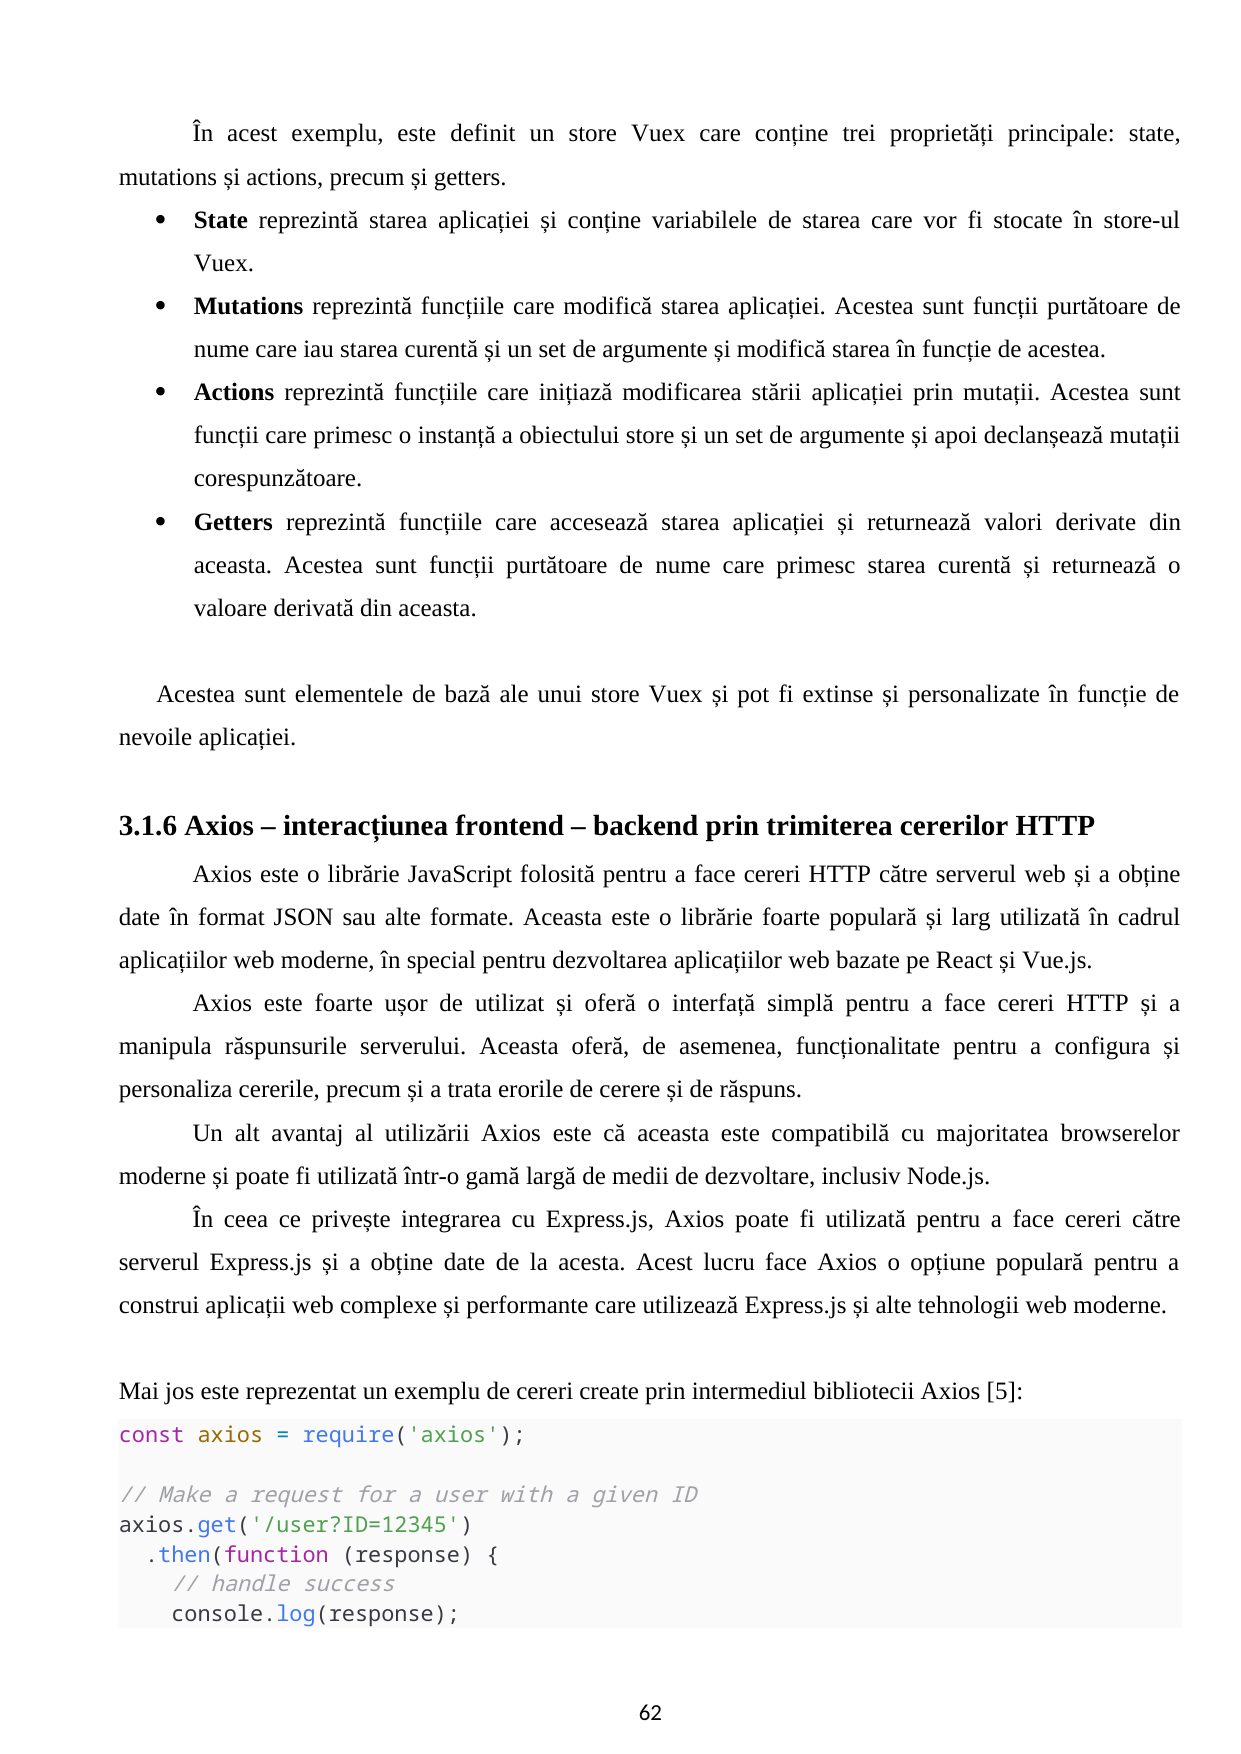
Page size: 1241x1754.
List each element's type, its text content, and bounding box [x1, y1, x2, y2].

text Axios este foarte ușor de utilizat și oferă o interfață simplă pentru a face cereri HTTP și a manipula răspunsurile serverului. Aceasta oferă, de asemenea, funcționalitate pentru a configura și personaliza cererile, precum și a trata erorile de cerere și de răspuns. [118, 988, 1182, 1103]
text console.log(response); [118, 1598, 1182, 1628]
text // Make a request for a user with a given ID [118, 1479, 1182, 1509]
list Mutations reprezintă funcțiile care modifică starea aplicației. Acestea sunt funcții purtătoare de nume care iau starea curentă și un set de argumente și modifică starea în funcție de acestea. [156, 291, 1182, 363]
text Axios este o librărie JavaScript folosită pentru a face cereri HTTP către serverul web și a obține date în format JSON sau alte formate. Aceasta este o librărie foarte populară și larg utilizată în cadrul aplicațiilor web moderne, în special pentru dezvoltarea aplicațiilor web bazate pe React și Vue.js. [118, 859, 1182, 974]
list Getters reprezintă funcțiile care accesează starea aplicației și returnează valori derivate din aceasta. Acestea sunt funcții purtătoare de nume care primesc starea curentă și returnează o valoare derivată din aceasta. [156, 507, 1182, 622]
text Acestea sunt elementele de bază ale unui store Vuex și pot fi extinse și personalizate în funcție de nevoile aplicației. [118, 679, 1182, 751]
list State reprezintă starea aplicației și conține variabilele de starea care vor fi stocate în store-ul Vuex. [156, 205, 1182, 277]
text Mai jos este reprezentat un exemplu de cereri create prin intermediul bibliotecii Axios [5]: [118, 1376, 1182, 1405]
text În ceea ce privește integrarea cu Express.js, Axios poate fi utilizată pentru a face cereri către serverul Express.js și a obține date de la acesta. Acest lucru face Axios o opțiune populară pentru a construi aplicații web complexe și performante care utilizează Express.js și alte tehnologii web moderne. [118, 1204, 1182, 1319]
text .then(function (response) { [118, 1539, 1182, 1568]
text axios.get('/user?ID=12345') [118, 1509, 1182, 1539]
text În acest exemplu, este definit un store Vuex care conține trei proprietăți principale: state, mutations și actions, precum și getters. [118, 118, 1182, 190]
list Actions reprezintă funcțiile care inițiază modificarea stării aplicației prin mutații. Acestea sunt funcții care primesc o instanță a obiectului store și un set de argumente și apoi declanșează mutații corespunzătoare. [156, 377, 1182, 492]
text Un alt avantaj al utilizării Axios este că aceasta este compatibilă cu majoritatea browserelor moderne și poate fi utilizată într-o gamă largă de medii de dezvoltare, inclusiv Node.js. [118, 1118, 1182, 1189]
text 3.1.6 Axios – interacțiunea frontend – backend prin trimiterea cererilor HTTP [118, 808, 1182, 842]
text const axios = require('axios'); [118, 1419, 1182, 1449]
text // handle success [118, 1568, 1182, 1598]
